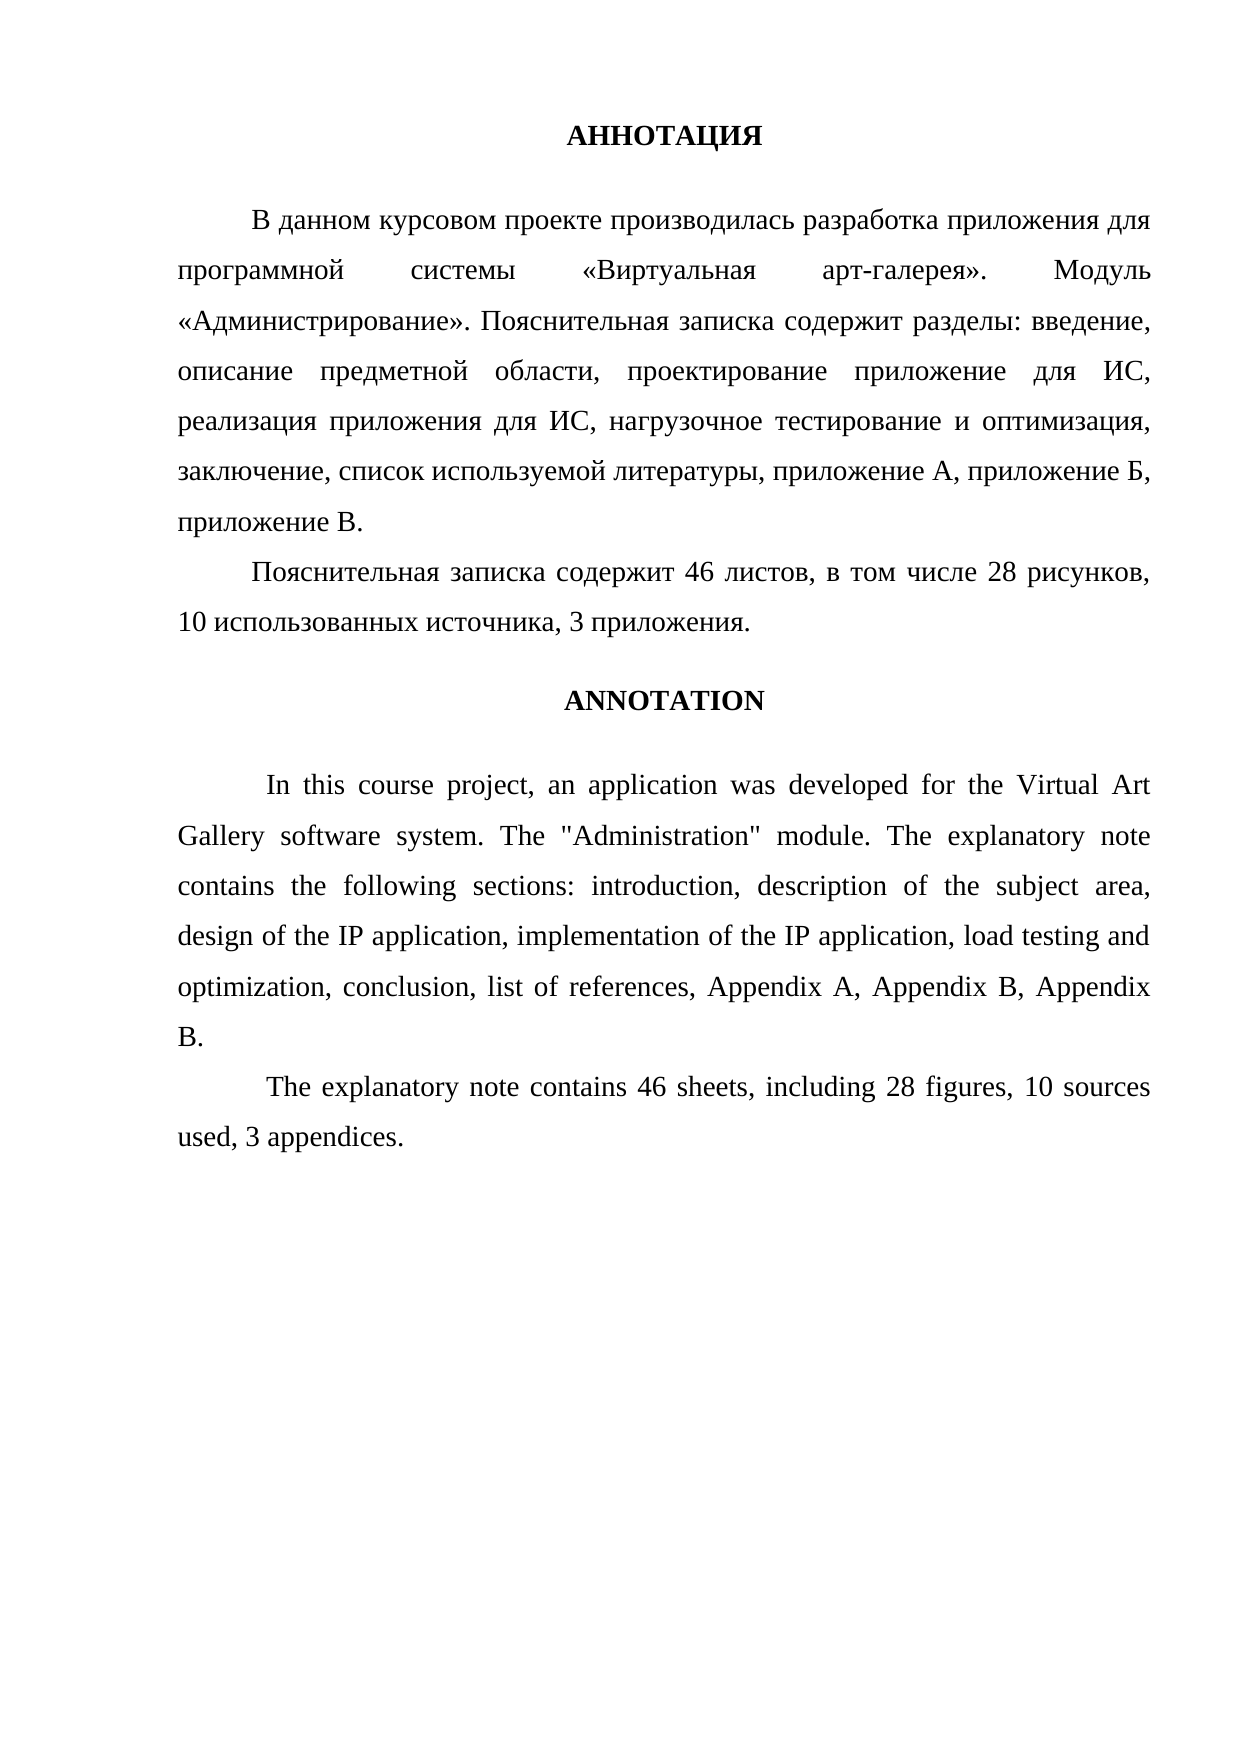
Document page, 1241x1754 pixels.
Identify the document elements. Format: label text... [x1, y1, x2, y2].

text In this course project, an application was developed for the Virtual Art Gallery software system. The "Administration" module. The explanatory note contains the following sections: introduction, description of the subject area, design of the IP application, implementation of the IP application, load testing and optimization, conclusion, list of references, Appendix A, Appendix B, Appendix B. [177, 767, 1152, 1052]
text Пояснительная записка содержит 46 листов, в том числе 28 рисунков, 10 использованных источника, 3 приложения. [177, 554, 1152, 638]
text В данном курсовом проекте производилась разработка приложения для программной системы «Виртуальная арт-галерея». Модуль «Администрирование». Пояснительная записка содержит разделы: введение, описание предметной области, проектирование приложение для ИС, реализация приложения для ИС, нагрузочное тестирование и оптимизация, заключение, список используемой литературы, приложение А, приложение Б, приложение В. [177, 202, 1152, 537]
text ANNOTATION [177, 683, 1152, 717]
text The explanatory note contains 46 sheets, including 28 figures, 10 sources used, 3 appendices. [177, 1069, 1152, 1153]
text АННОТАЦИЯ [177, 118, 1152, 152]
